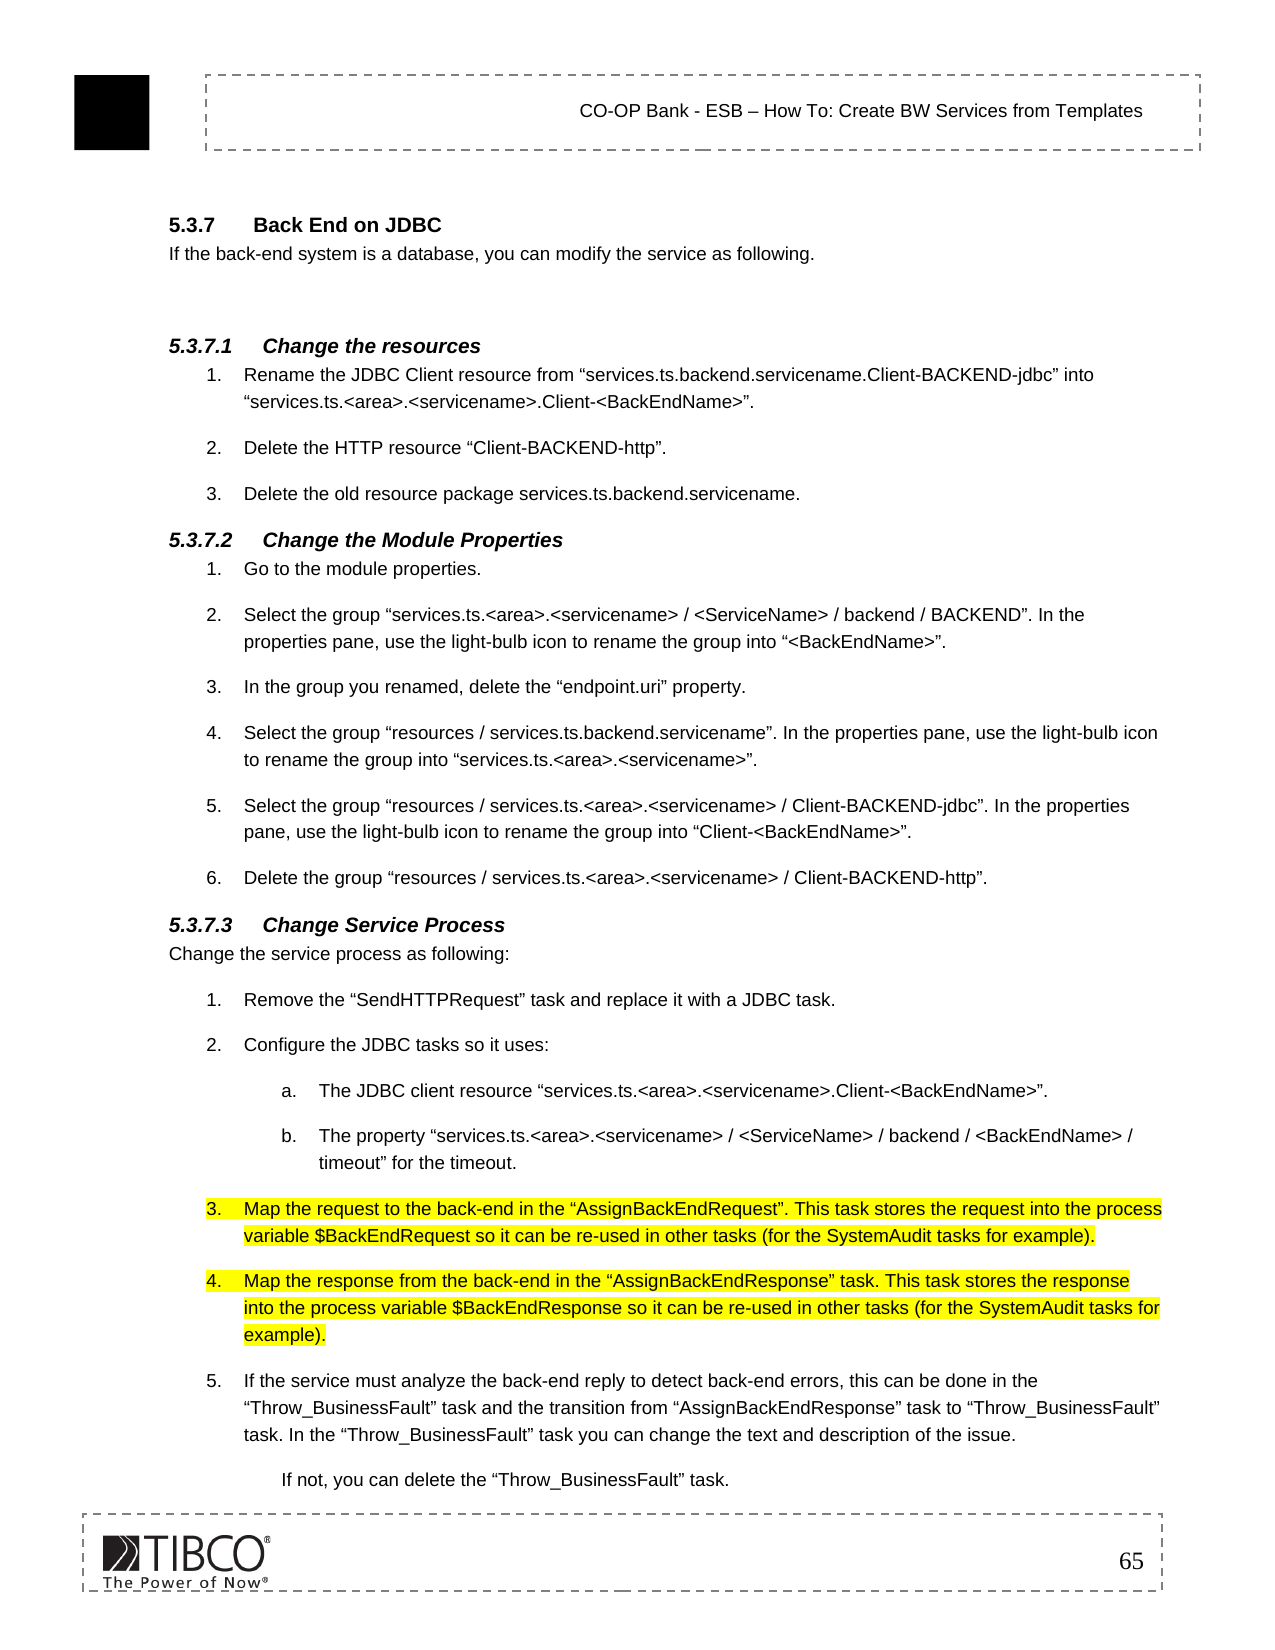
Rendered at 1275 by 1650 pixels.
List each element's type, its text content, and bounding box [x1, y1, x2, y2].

picture [103, 1535, 271, 1588]
list The property “services.ts.<area>.<servicename> / <ServiceName> / backend / <BackEndName> / timeout” for the timeout. [281, 1125, 1162, 1174]
text If the back-end system is a database, you can modify the service as following. [169, 243, 1162, 264]
subtitle Change Service Process [169, 912, 1162, 936]
list The JDBC client resource “services.ts.<area>.<servicename>.Client-<BackEndName>”. [281, 1079, 1162, 1101]
text If not, you can delete the “Throw_BusinessFault” task. [281, 1469, 1162, 1491]
list If the service must analyze the back-end reply to detect back-end errors, this can be done in the “Throw_BusinessFault” task and the transition from “AssignBackEndResponse” task to “Throw_BusinessFault” task. In the “Throw_BusinessFault” task you can change the text and description of the issue. [206, 1369, 1162, 1445]
subtitle Back End on JDBC [169, 212, 1162, 236]
list Rename the JDBC Client resource from “services.ts.backend.servicename.Client-BACKEND-jdbc” into “services.ts.<area>.<servicename>.Client-<BackEndName>”. [206, 364, 1162, 413]
list Go to the module properties. [206, 558, 1162, 580]
list Select the group “resources / services.ts.<area>.<servicename> / Client-BACKEND-jdbc”. In the properties pane, use the light-bulb icon to rename the group into “Client-<BackEndName>”. [206, 794, 1162, 843]
list Delete the old resource package services.ts.backend.servicename. [206, 482, 1162, 504]
list Select the group “services.ts.<area>.<servicename> / <ServiceName> / backend / BACKEND”. In the properties pane, use the light-bulb icon to rename the group into “<BackEndName>”. [206, 604, 1162, 652]
list Delete the group “resources / services.ts.<area>.<servicename> / Client-BACKEND-http”. [206, 867, 1162, 888]
list Select the group “resources / services.ts.backend.servicename”. In the properties pane, use the light-bulb icon to rename the group into “services.ts.<area>.<servicename>”. [206, 722, 1162, 770]
list Map the request to the back-end in the “AssignBackEndRequest”. This task stores the request into the process variable $BackEndRequest so it can be re-used in other tasks (for the SystemAudit tasks for example). [206, 1219, 1162, 1246]
list Remove the “SendHTTPRequest” task and replace it with a JDBC task. [206, 988, 1162, 1010]
list Map the response from the back-end in the “AssignBackEndResponse” task. This task stores the response into the process variable $BackEndResponse so it can be re-used in other tasks (for the SystemAudit tasks for example). [206, 1270, 1162, 1346]
list In the group you renamed, delete the “endpoint.uri” property. [206, 676, 1162, 698]
subtitle Change the Module Properties [169, 528, 1162, 552]
list Configure the JDBC tasks so it uses: [206, 1034, 1162, 1056]
subtitle Change the resources [169, 334, 1162, 358]
text Change the service process as following: [169, 943, 1162, 964]
list Delete the HTTP resource “Client-BACKEND-http”. [206, 437, 1162, 458]
